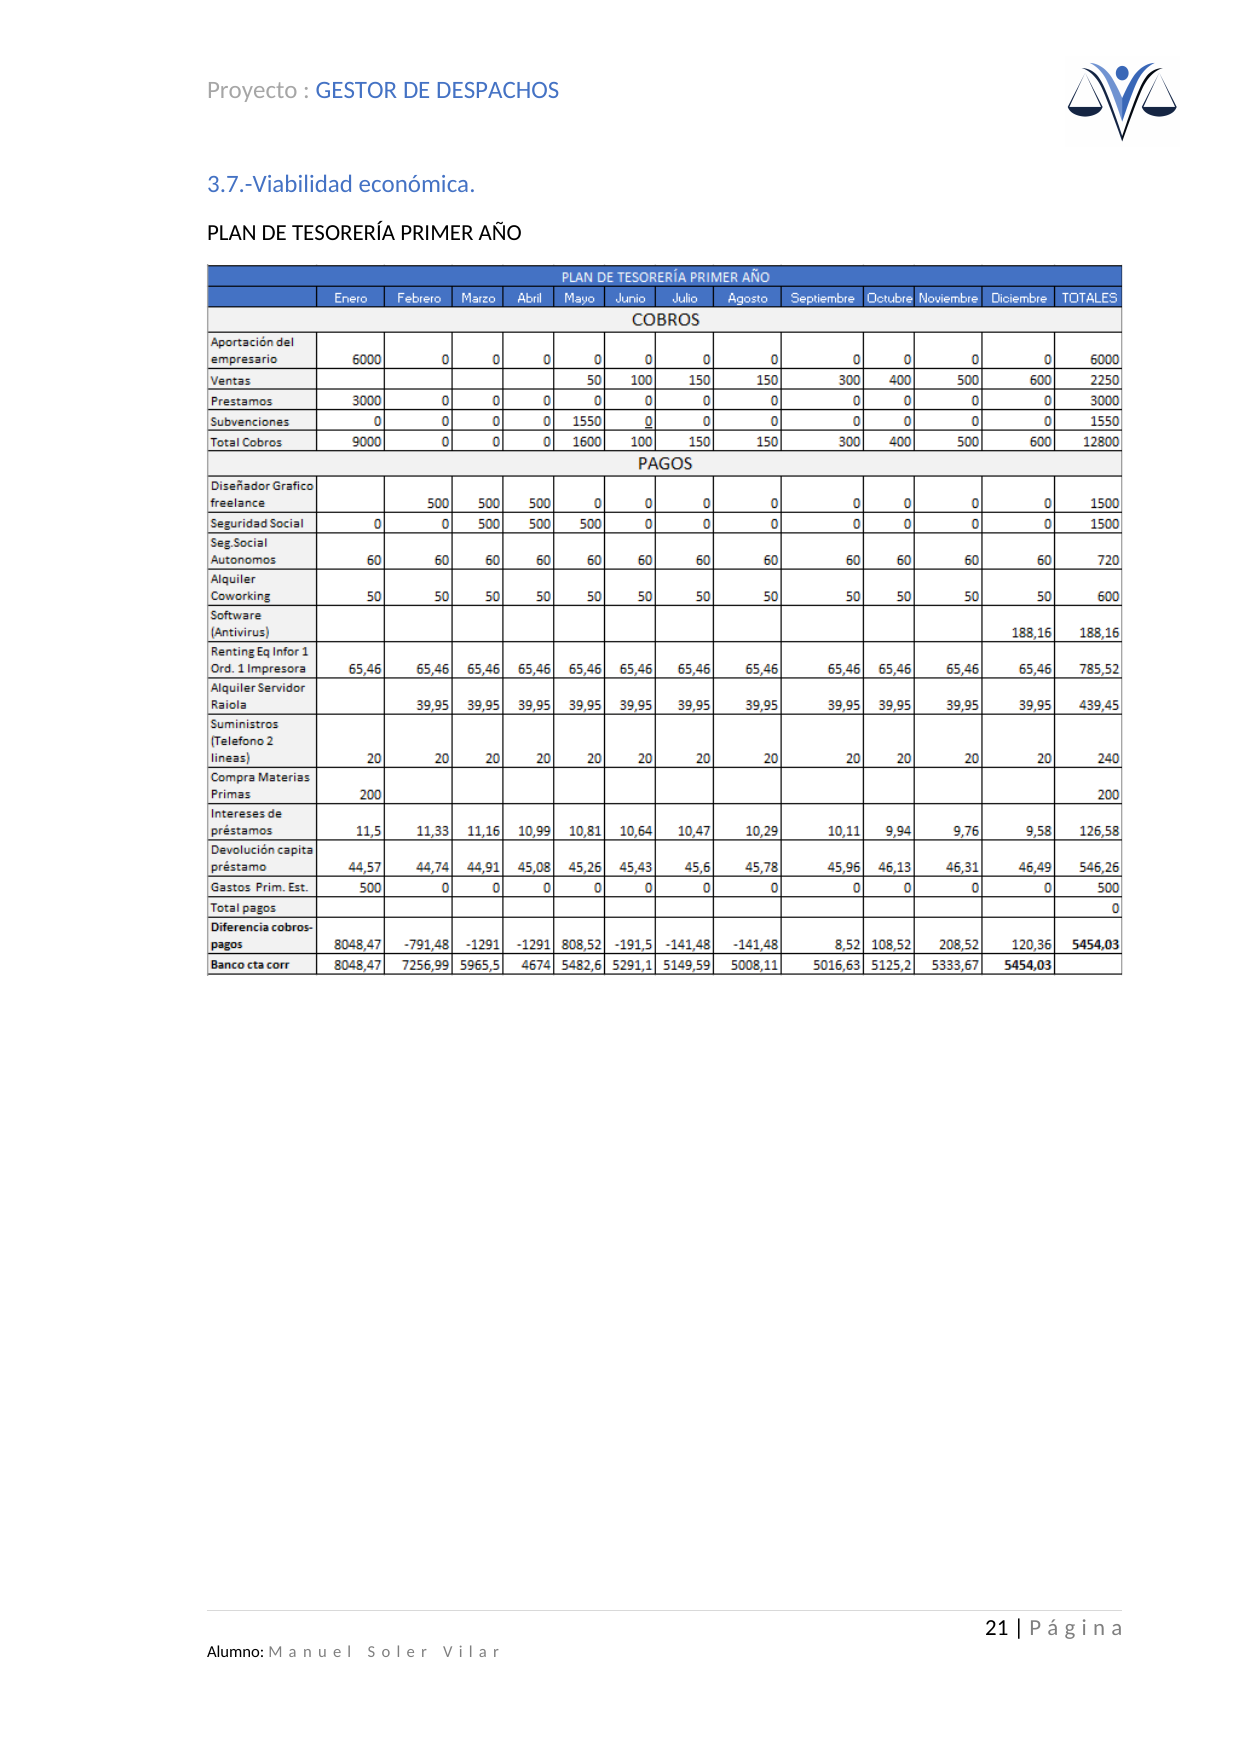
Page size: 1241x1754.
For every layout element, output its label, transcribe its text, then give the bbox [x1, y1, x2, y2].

text 3.7.-Viabilidad económica. [207, 168, 1122, 198]
picture [206, 264, 1123, 976]
picture [1065, 56, 1181, 147]
text PLAN DE TESORERÍA PRIMER AÑO [207, 218, 1122, 246]
